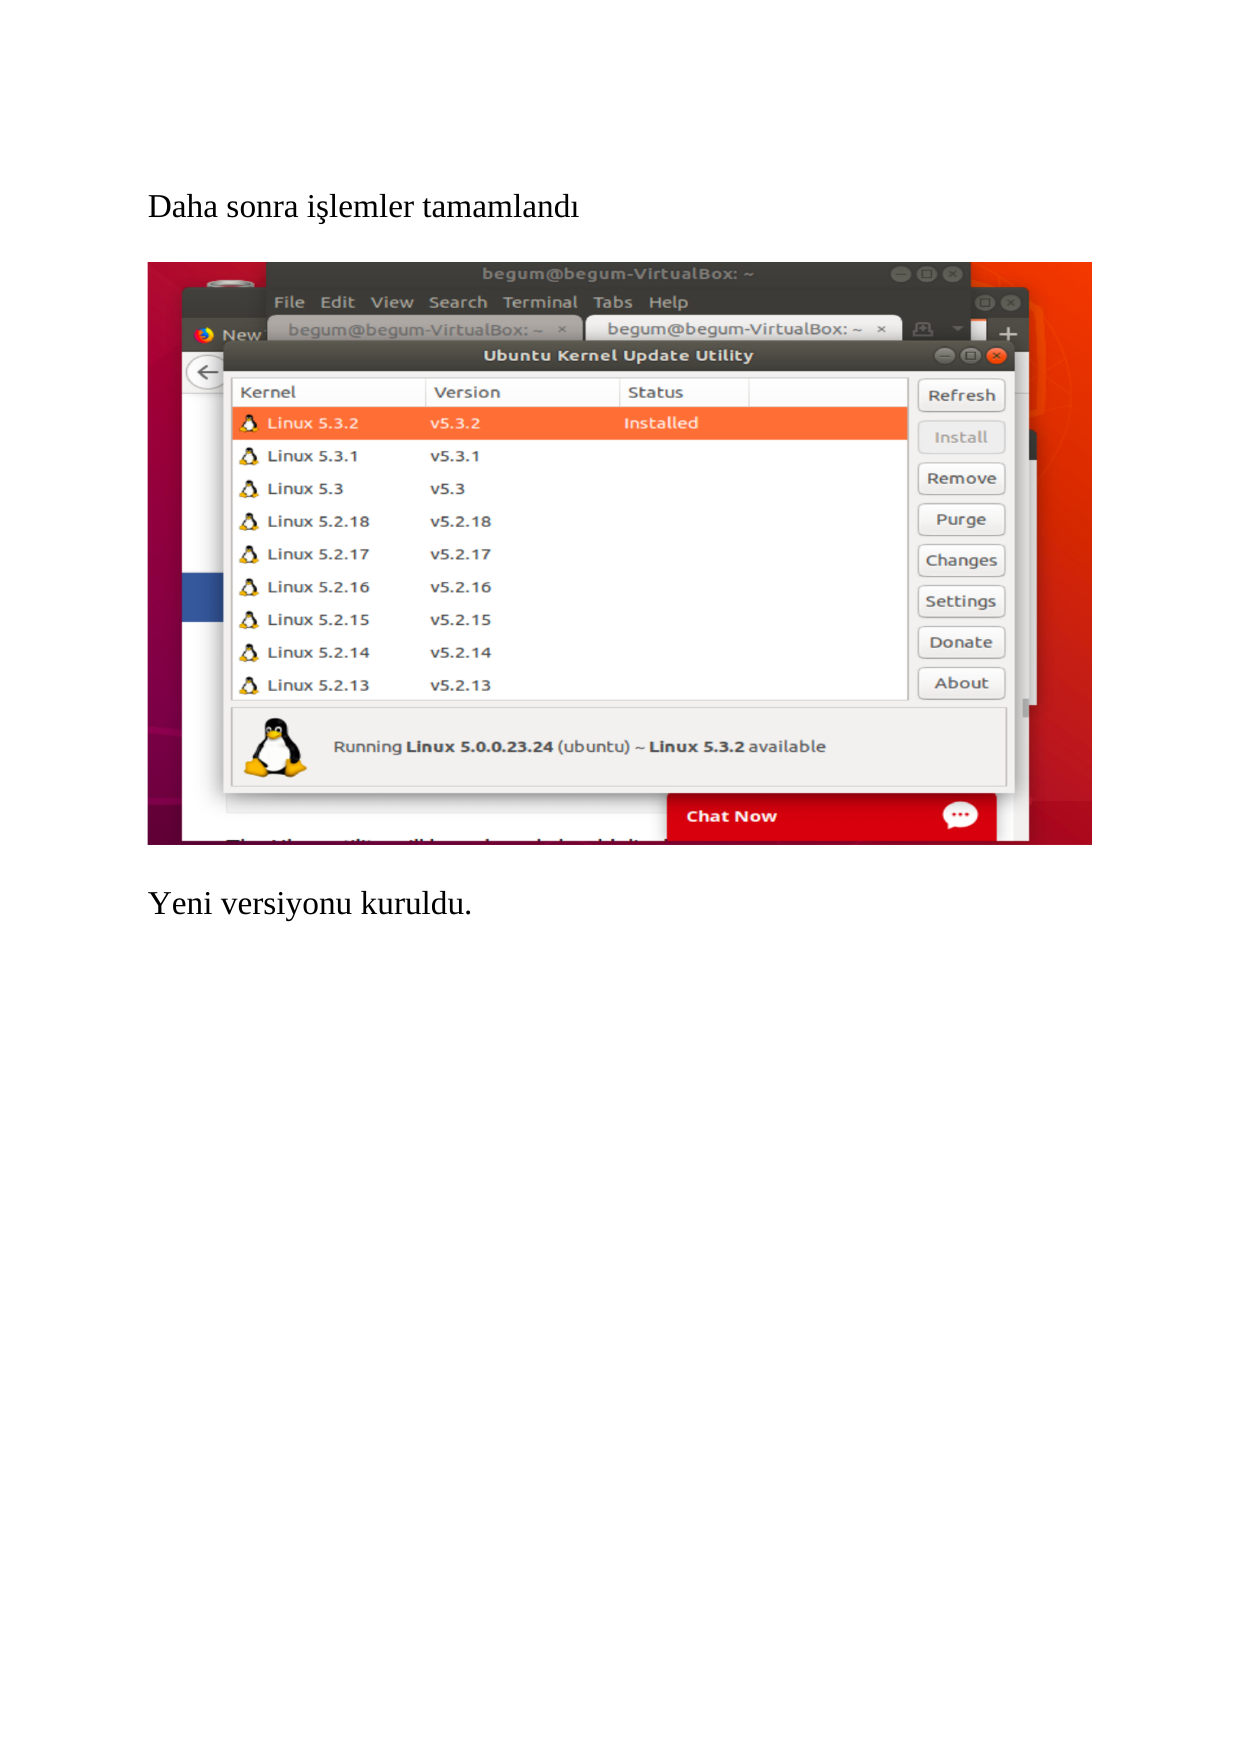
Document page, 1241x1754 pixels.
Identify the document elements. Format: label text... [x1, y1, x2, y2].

picture [147, 262, 1092, 845]
text Daha sonra işlemler tamamlandı [148, 186, 1093, 224]
text Yeni versiyonu kuruldu. [148, 883, 1093, 922]
